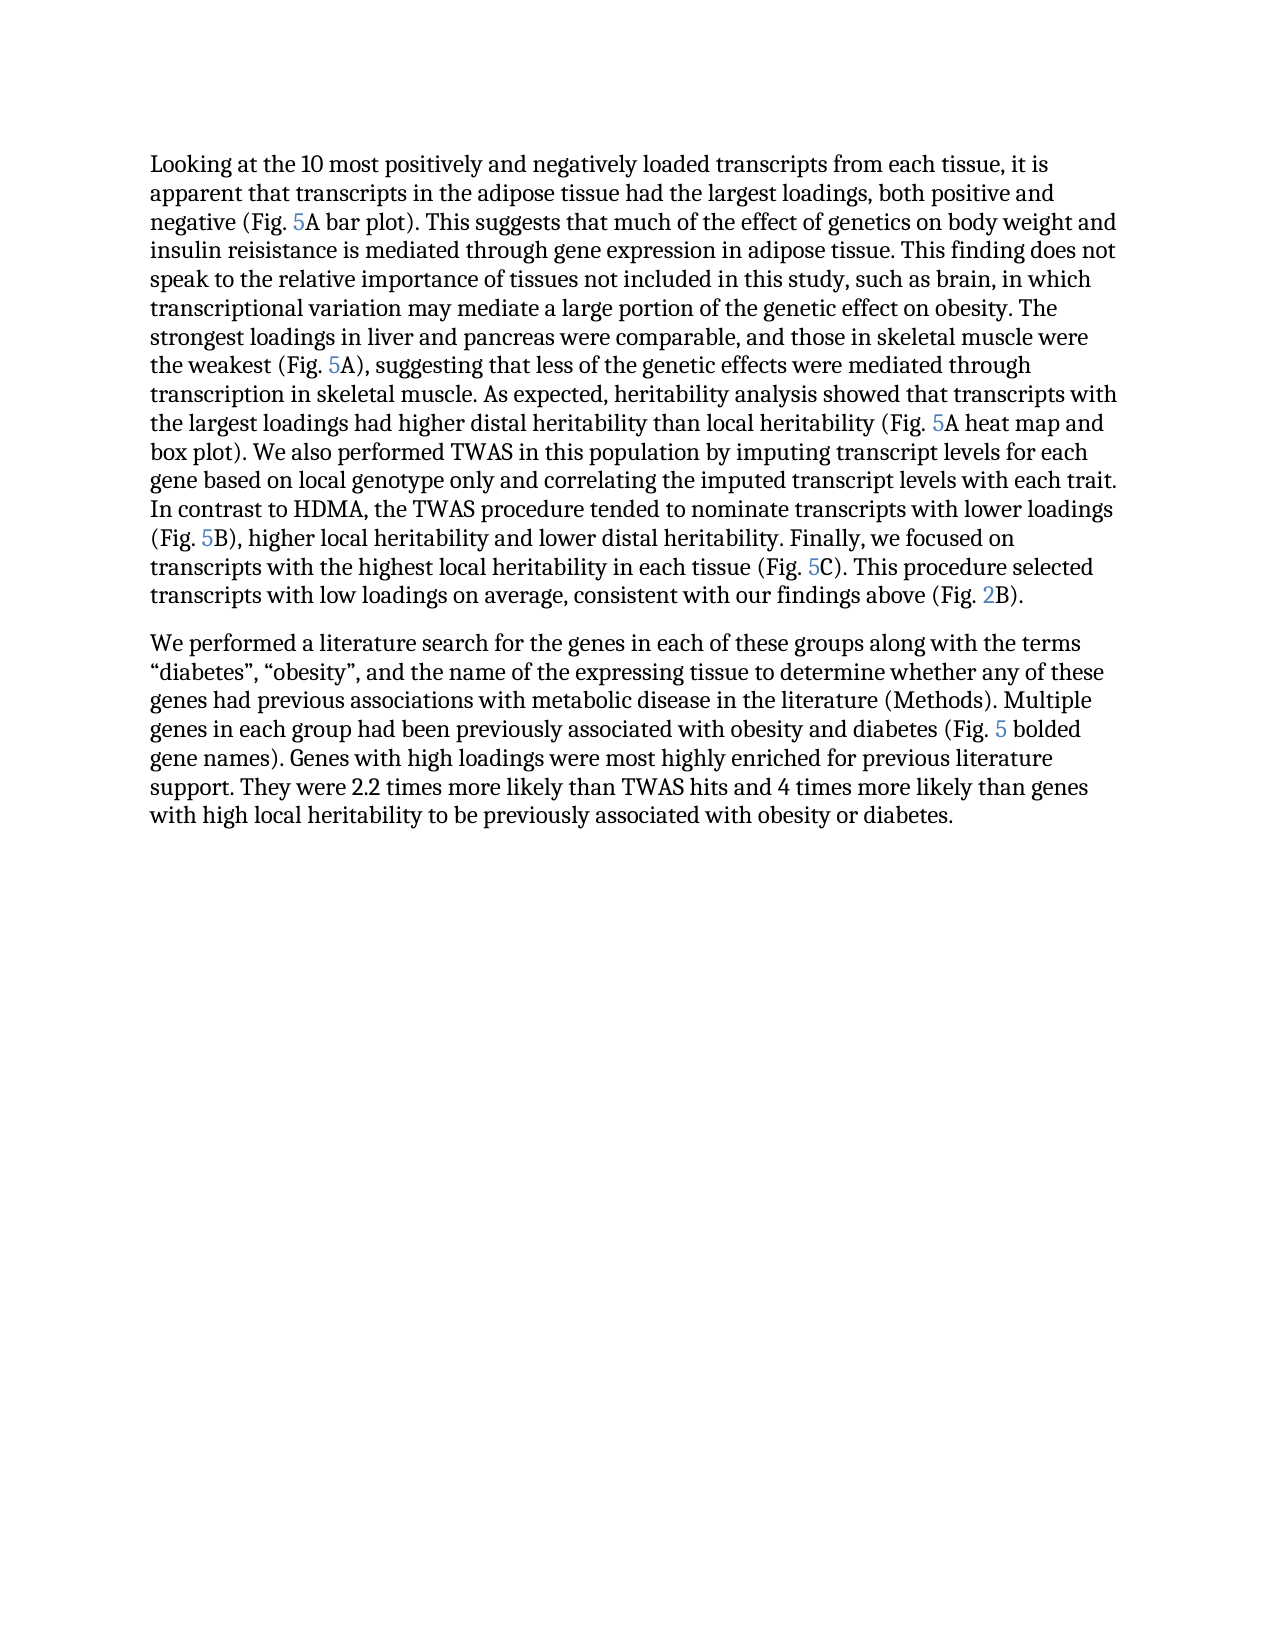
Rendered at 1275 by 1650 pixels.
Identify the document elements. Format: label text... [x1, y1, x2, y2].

text Looking at the 10 most positively and negatively loaded transcripts from each tissue, it is apparent that transcripts in the adipose tissue had the largest loadings, both positive and negative (Fig. 5A bar plot). This suggests that much of the effect of genetics on body weight and insulin reisistance is mediated through gene expression in adipose tissue. This finding does not speak to the relative importance of tissues not included in this study, such as brain, in which transcriptional variation may mediate a large portion of the genetic effect on obesity. The strongest loadings in liver and pancreas were comparable, and those in skeletal muscle were the weakest (Fig. 5A), suggesting that less of the genetic effects were mediated through transcription in skeletal muscle. As expected, heritability analysis showed that transcripts with the largest loadings had higher distal heritability than local heritability (Fig. 5A heat map and box plot). We also performed TWAS in this population by imputing transcript levels for each gene based on local genotype only and correlating the imputed transcript levels with each trait. In contrast to HDMA, the TWAS procedure tended to nominate transcripts with lower loadings (Fig. 5B), higher local heritability and lower distal heritability. Finally, we focused on transcripts with the highest local heritability in each tissue (Fig. 5C). This procedure selected transcripts with low loadings on average, consistent with our findings above (Fig. 2B). [150, 150, 1125, 610]
text We performed a literature search for the genes in each of these groups along with the terms “diabetes”, “obesity”, and the name of the expressing tissue to determine whether any of these genes had previous associations with metabolic disease in the literature (Methods). Multiple genes in each group had been previously associated with obesity and diabetes (Fig. 5 bolded gene names). Genes with high loadings were most highly enriched for previous literature support. They were 2.2 times more likely than TWAS hits and 4 times more likely than genes with high local heritability to be previously associated with obesity or diabetes. [150, 629, 1125, 830]
